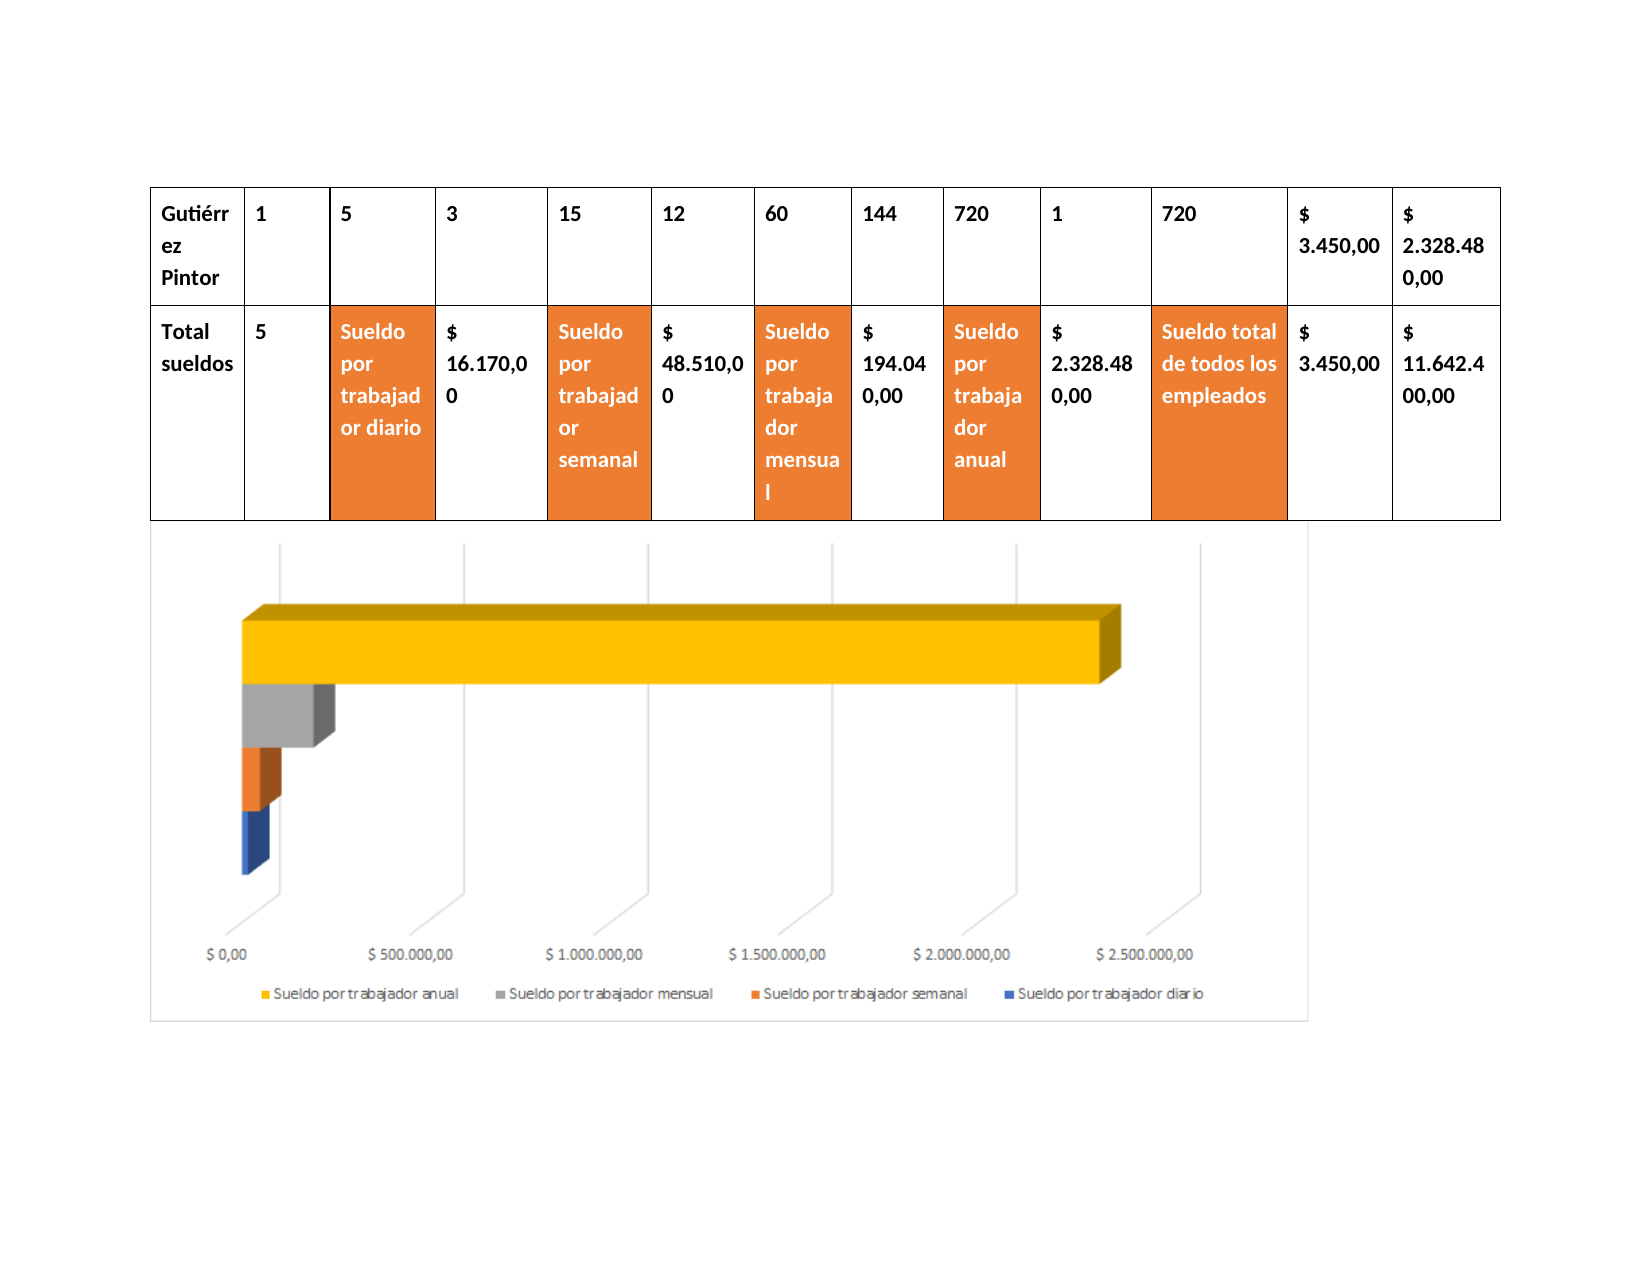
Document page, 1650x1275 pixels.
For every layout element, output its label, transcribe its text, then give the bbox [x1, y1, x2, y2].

table_cell Sueldo por trabajador semanal [548, 306, 651, 520]
table_cell Sueldo total de todos los empleados [1152, 306, 1287, 520]
table_cell 3 [436, 188, 547, 305]
table_cell 144 [852, 188, 943, 305]
table_cell $ 2.328.480,00 [1041, 306, 1151, 520]
table_cell Gutiérrez Pintor [151, 188, 244, 305]
table_cell 60 [755, 188, 851, 305]
table_cell 5 [331, 188, 435, 305]
table_cell Sueldo por trabajador anual [944, 306, 1040, 520]
table_cell 5 [245, 306, 329, 520]
table_cell 1 [245, 188, 329, 305]
table_cell Sueldo por trabajador diario [331, 306, 435, 520]
table_cell $ 3.450,00 [1288, 306, 1392, 520]
table_cell 1 [1041, 188, 1151, 305]
table_cell 15 [548, 188, 651, 305]
table_cell $ 16.170,00 [436, 306, 547, 520]
table_cell $ 2.328.480,00 [1393, 188, 1500, 305]
table_cell 12 [652, 188, 754, 305]
table_cell 720 [1152, 188, 1287, 305]
table_cell $ 194.040,00 [852, 306, 943, 520]
table_cell Sueldo por trabajador mensual [755, 306, 851, 520]
table_cell $ 3.450,00 [1288, 188, 1392, 305]
picture [150, 521, 1309, 1022]
table_cell $ 48.510,00 [652, 306, 754, 520]
table_cell 720 [944, 188, 1040, 305]
table_cell Total sueldos [151, 306, 244, 520]
table_cell $ 11.642.400,00 [1393, 306, 1500, 520]
